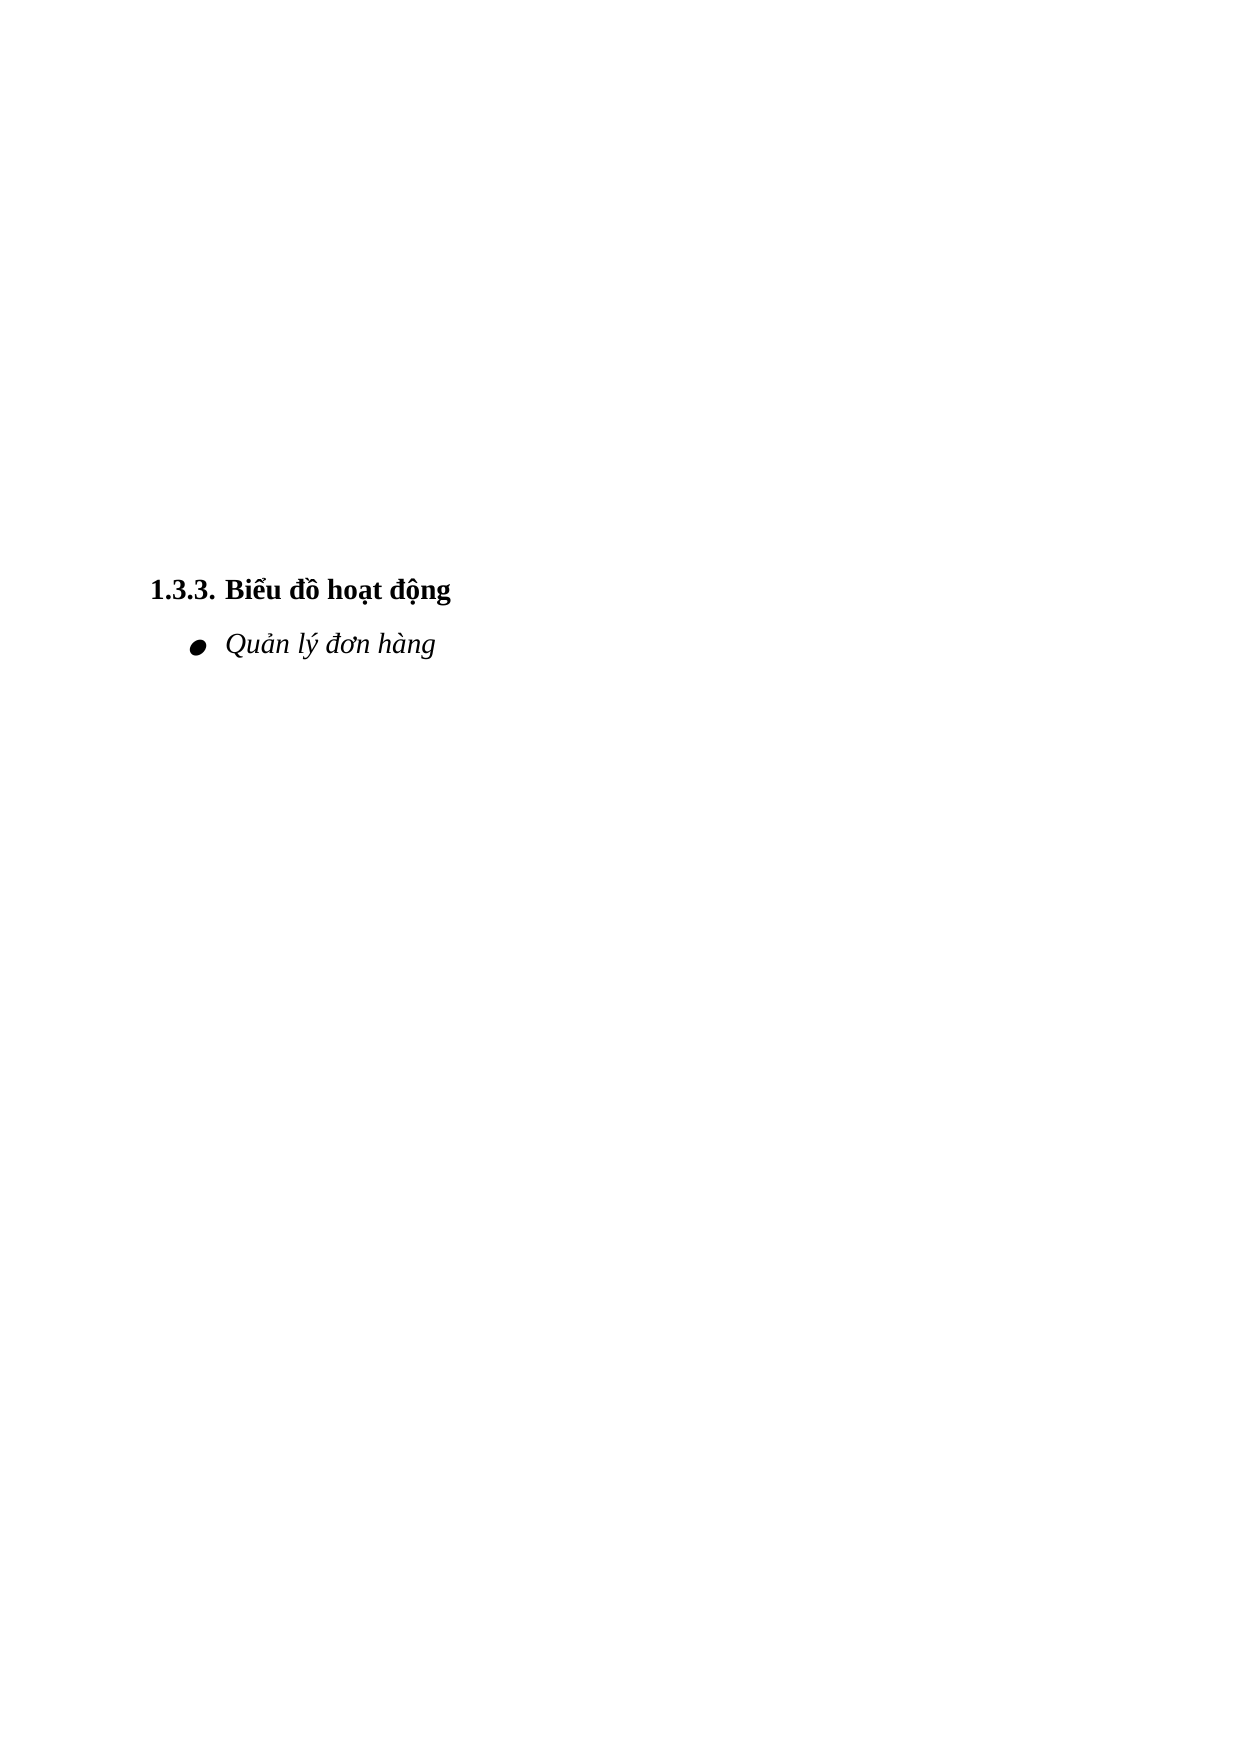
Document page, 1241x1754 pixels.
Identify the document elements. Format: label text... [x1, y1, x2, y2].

list Quản lý đơn hàng [187, 623, 1090, 666]
subtitle Biểu đồ hoạt động [150, 572, 1090, 606]
